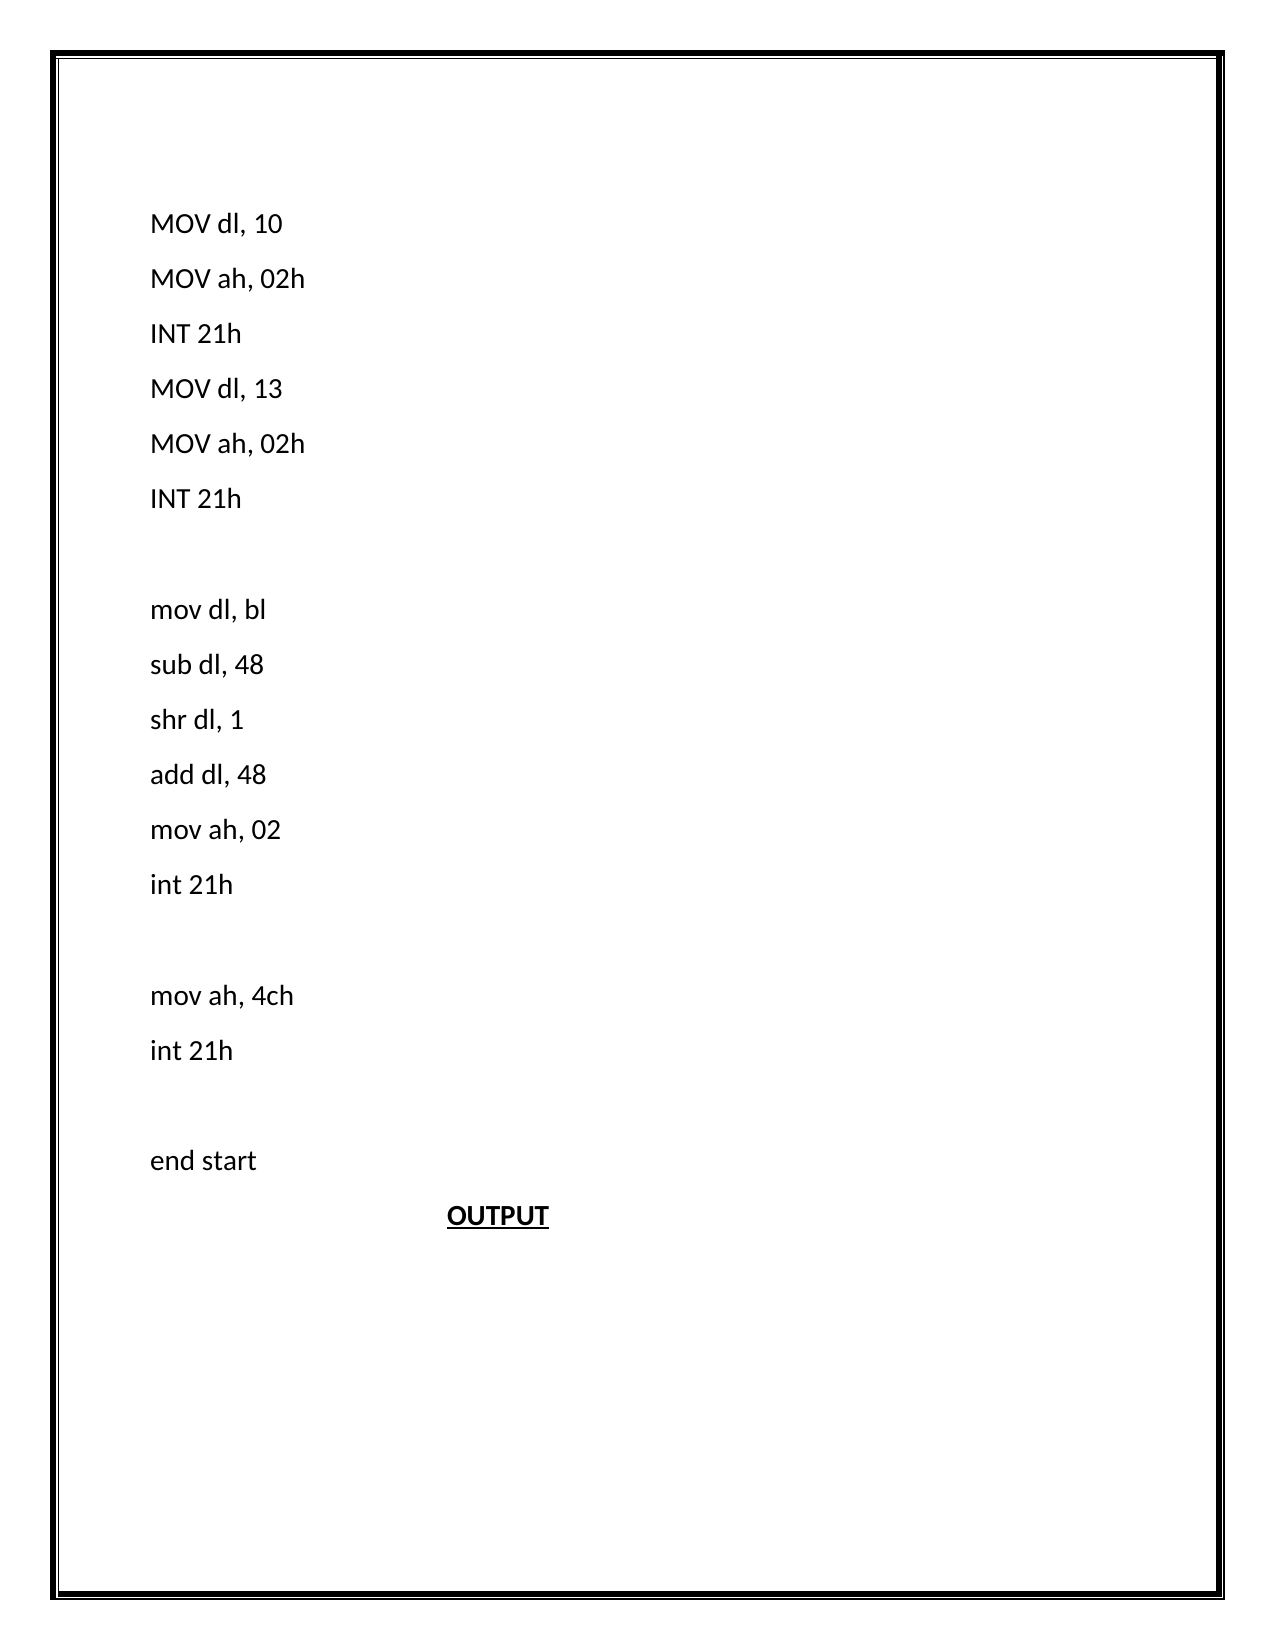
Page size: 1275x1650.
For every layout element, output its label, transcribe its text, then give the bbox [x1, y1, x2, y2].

text int 21h [150, 866, 1125, 902]
text add dl, 48 [150, 756, 1125, 792]
text int 21h [150, 1032, 1125, 1067]
text MOV dl, 10 [150, 205, 1125, 241]
text MOV ah, 02h [150, 426, 1125, 461]
text sub dl, 48 [150, 646, 1125, 682]
text mov ah, 4ch [150, 977, 1125, 1012]
text end start [150, 1142, 1125, 1177]
text mov ah, 02 [150, 811, 1125, 847]
text OUTPUT [150, 1197, 1125, 1233]
text mov dl, bl [150, 591, 1125, 626]
text MOV dl, 13 [150, 370, 1125, 406]
text INT 21h [150, 315, 1125, 351]
text INT 21h [150, 481, 1125, 516]
text MOV ah, 02h [150, 260, 1125, 296]
text shr dl, 1 [150, 701, 1125, 737]
